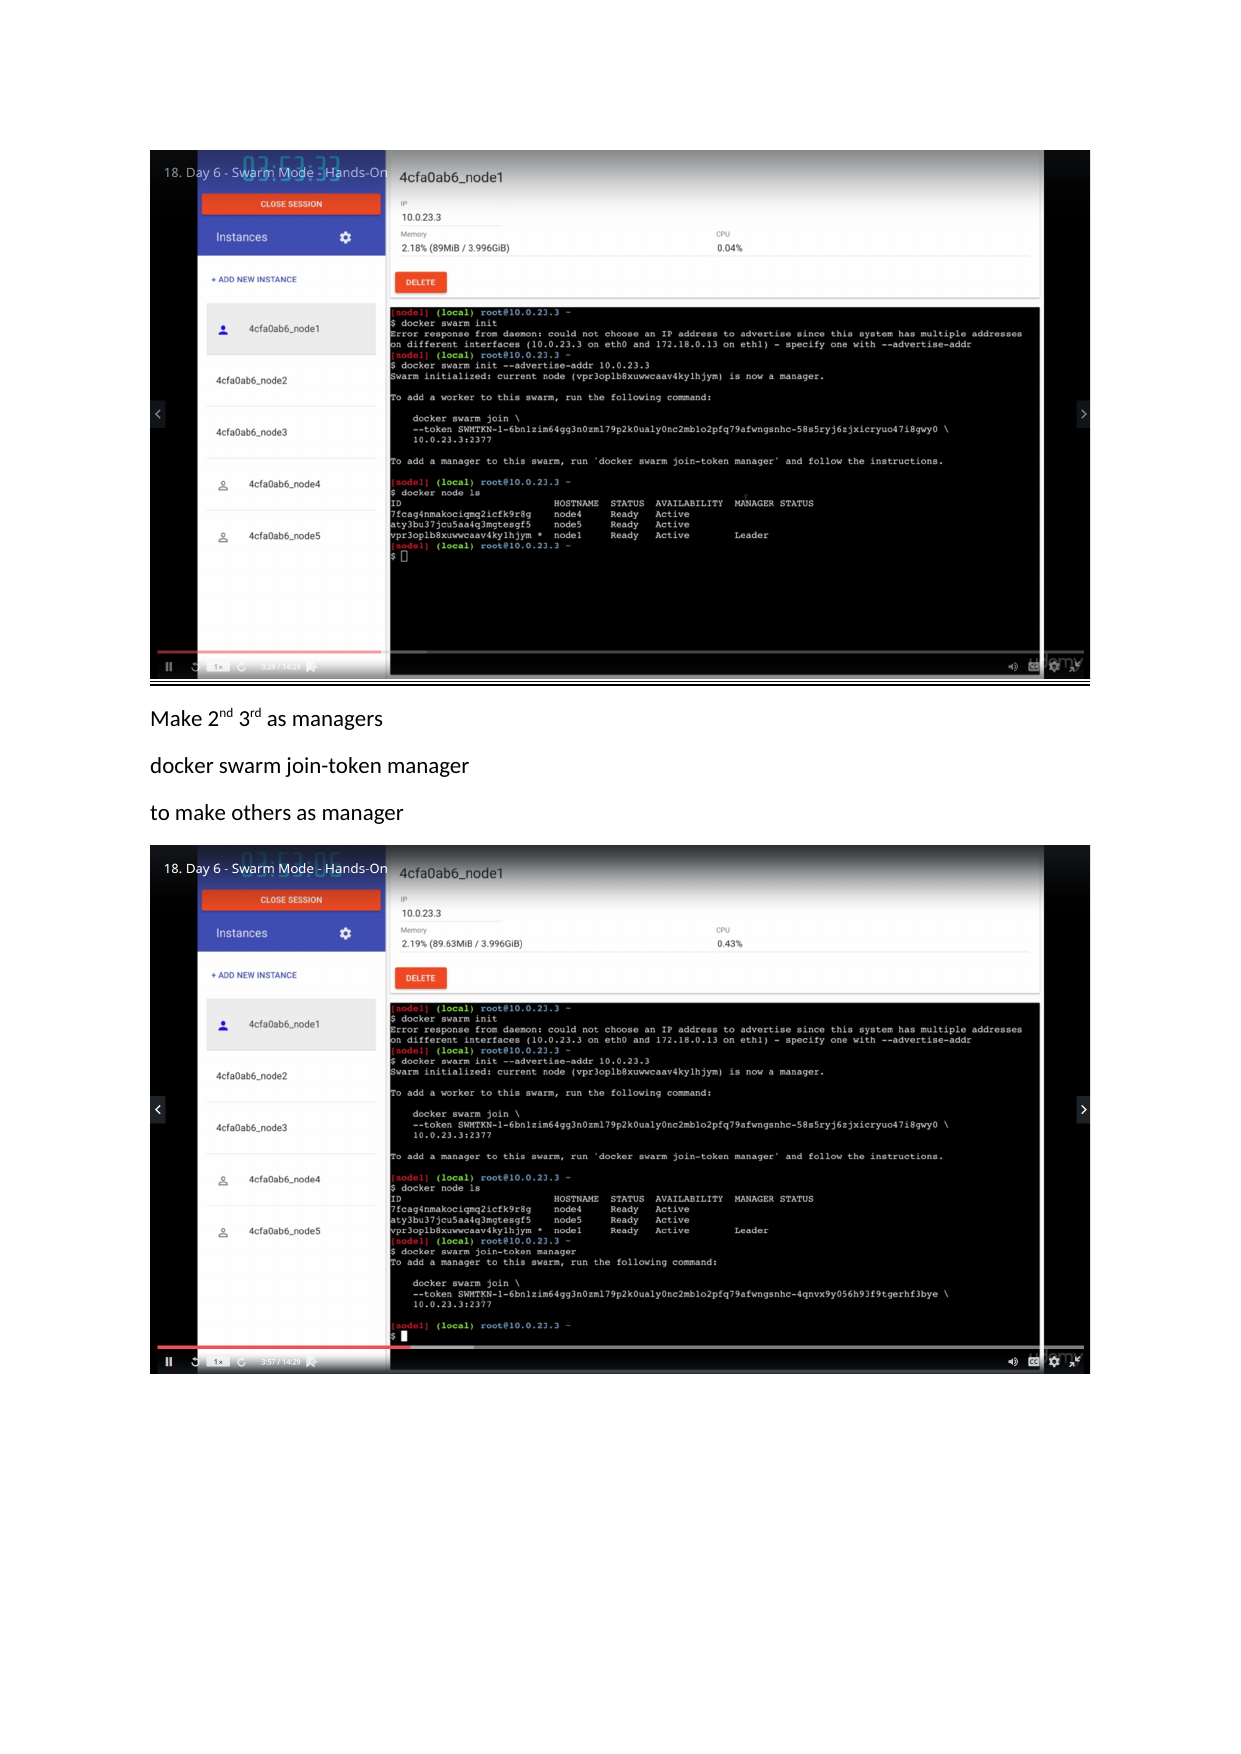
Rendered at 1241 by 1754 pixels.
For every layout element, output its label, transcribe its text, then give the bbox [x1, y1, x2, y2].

text Make 2nd 3rd as managers [150, 704, 1090, 732]
picture [150, 150, 1091, 679]
text docker swarm join-token manager [150, 751, 1090, 779]
picture [150, 845, 1091, 1374]
text to make others as manager [150, 798, 1090, 826]
